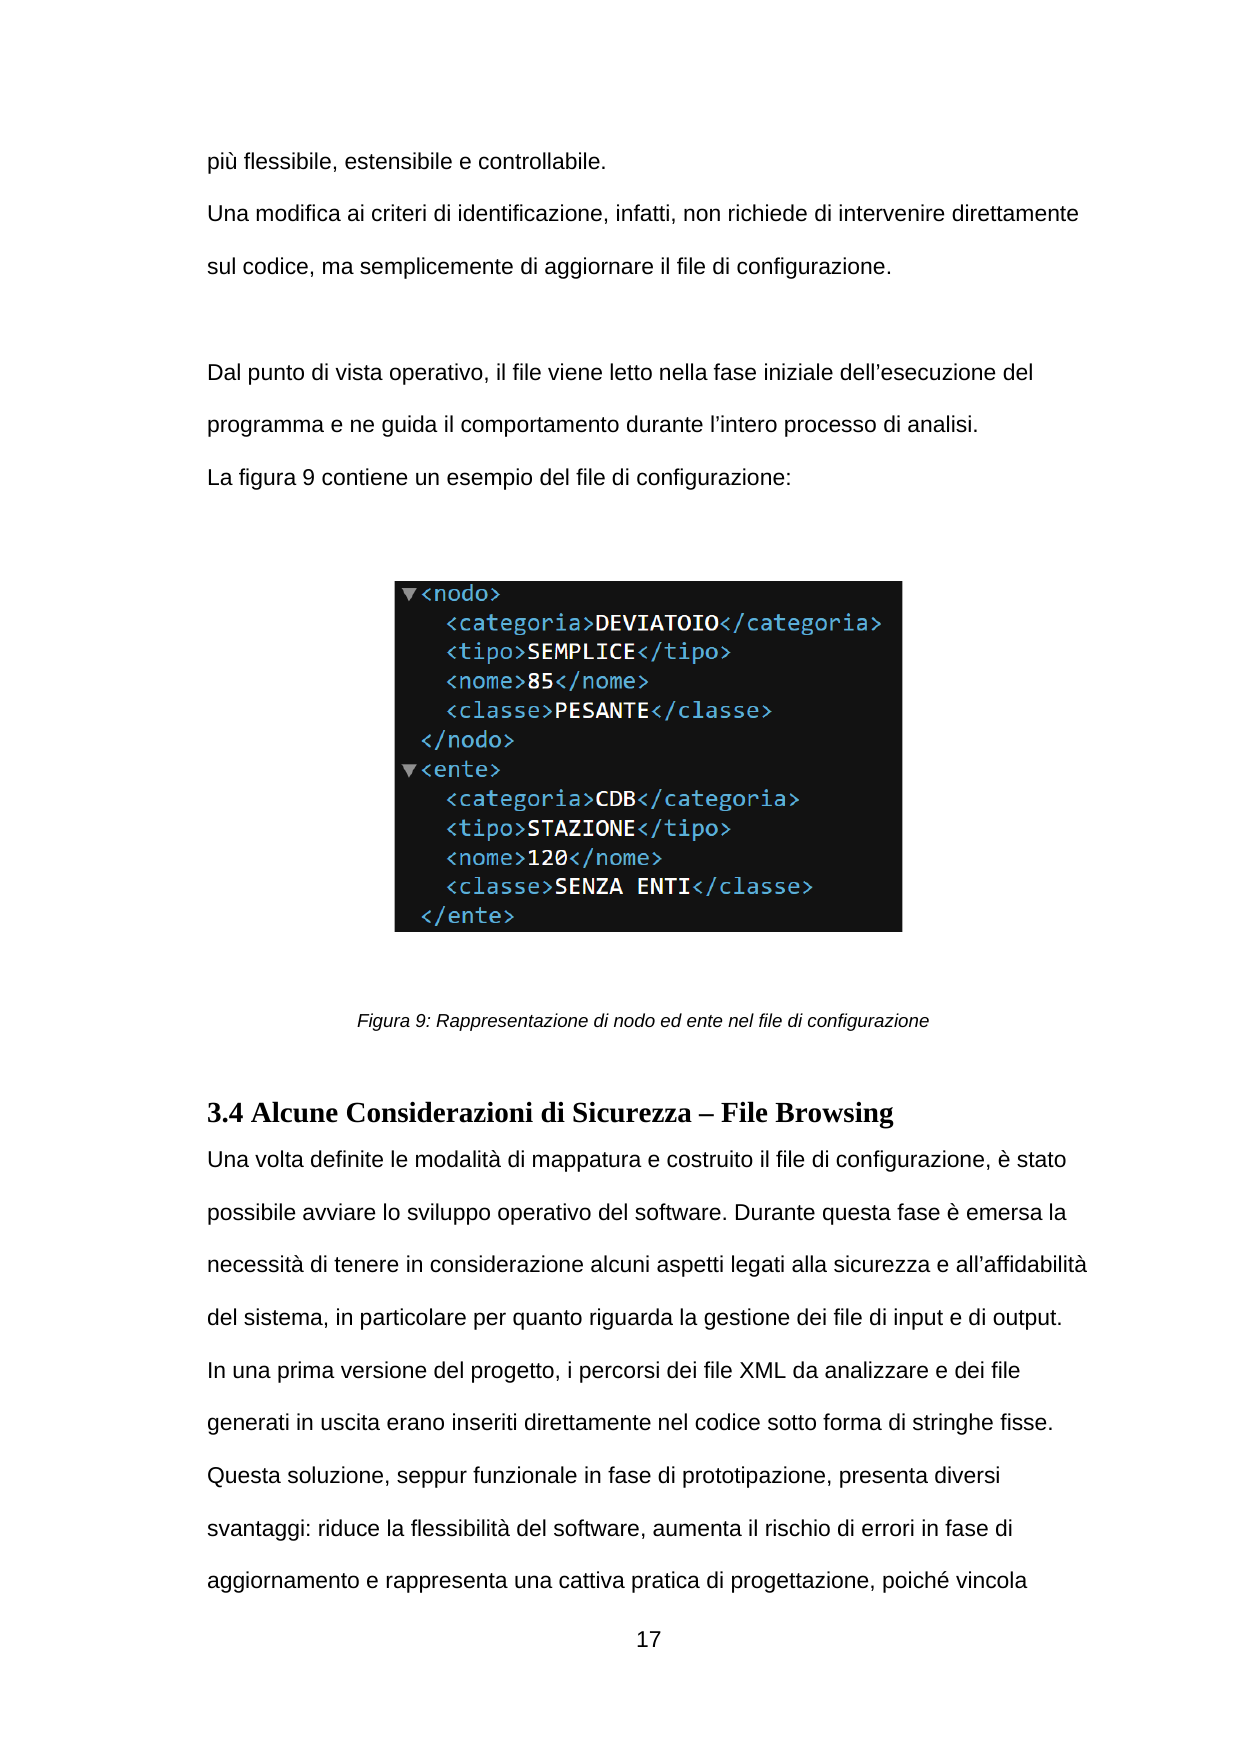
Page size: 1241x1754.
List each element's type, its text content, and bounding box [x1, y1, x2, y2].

text Una volta definite le modalità di mappatura e costruito il file di configurazione, è stato possibile avviare lo sviluppo operativo del software. Durante questa fase è emersa la necessità di tenere in considerazione alcuni aspetti legati alla sicurezza e all’affidabilità del sistema, in particolare per quanto riguarda la gestione dei file di input e di output. [207, 1146, 1090, 1330]
text La figura 9 contiene un esempio del file di configurazione: [207, 464, 1090, 490]
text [207, 1357, 1090, 1594]
subtitle 3.4 Alcune Considerazioni di Sicurezza – File Browsing [207, 1095, 1090, 1128]
text Dal punto di vista operativo, il file viene letto nella fase iniziale dell’esecuzione del programma e ne guida il comportamento durante l’intero processo di analisi. [207, 358, 1090, 438]
picture [394, 581, 903, 932]
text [207, 148, 1090, 279]
